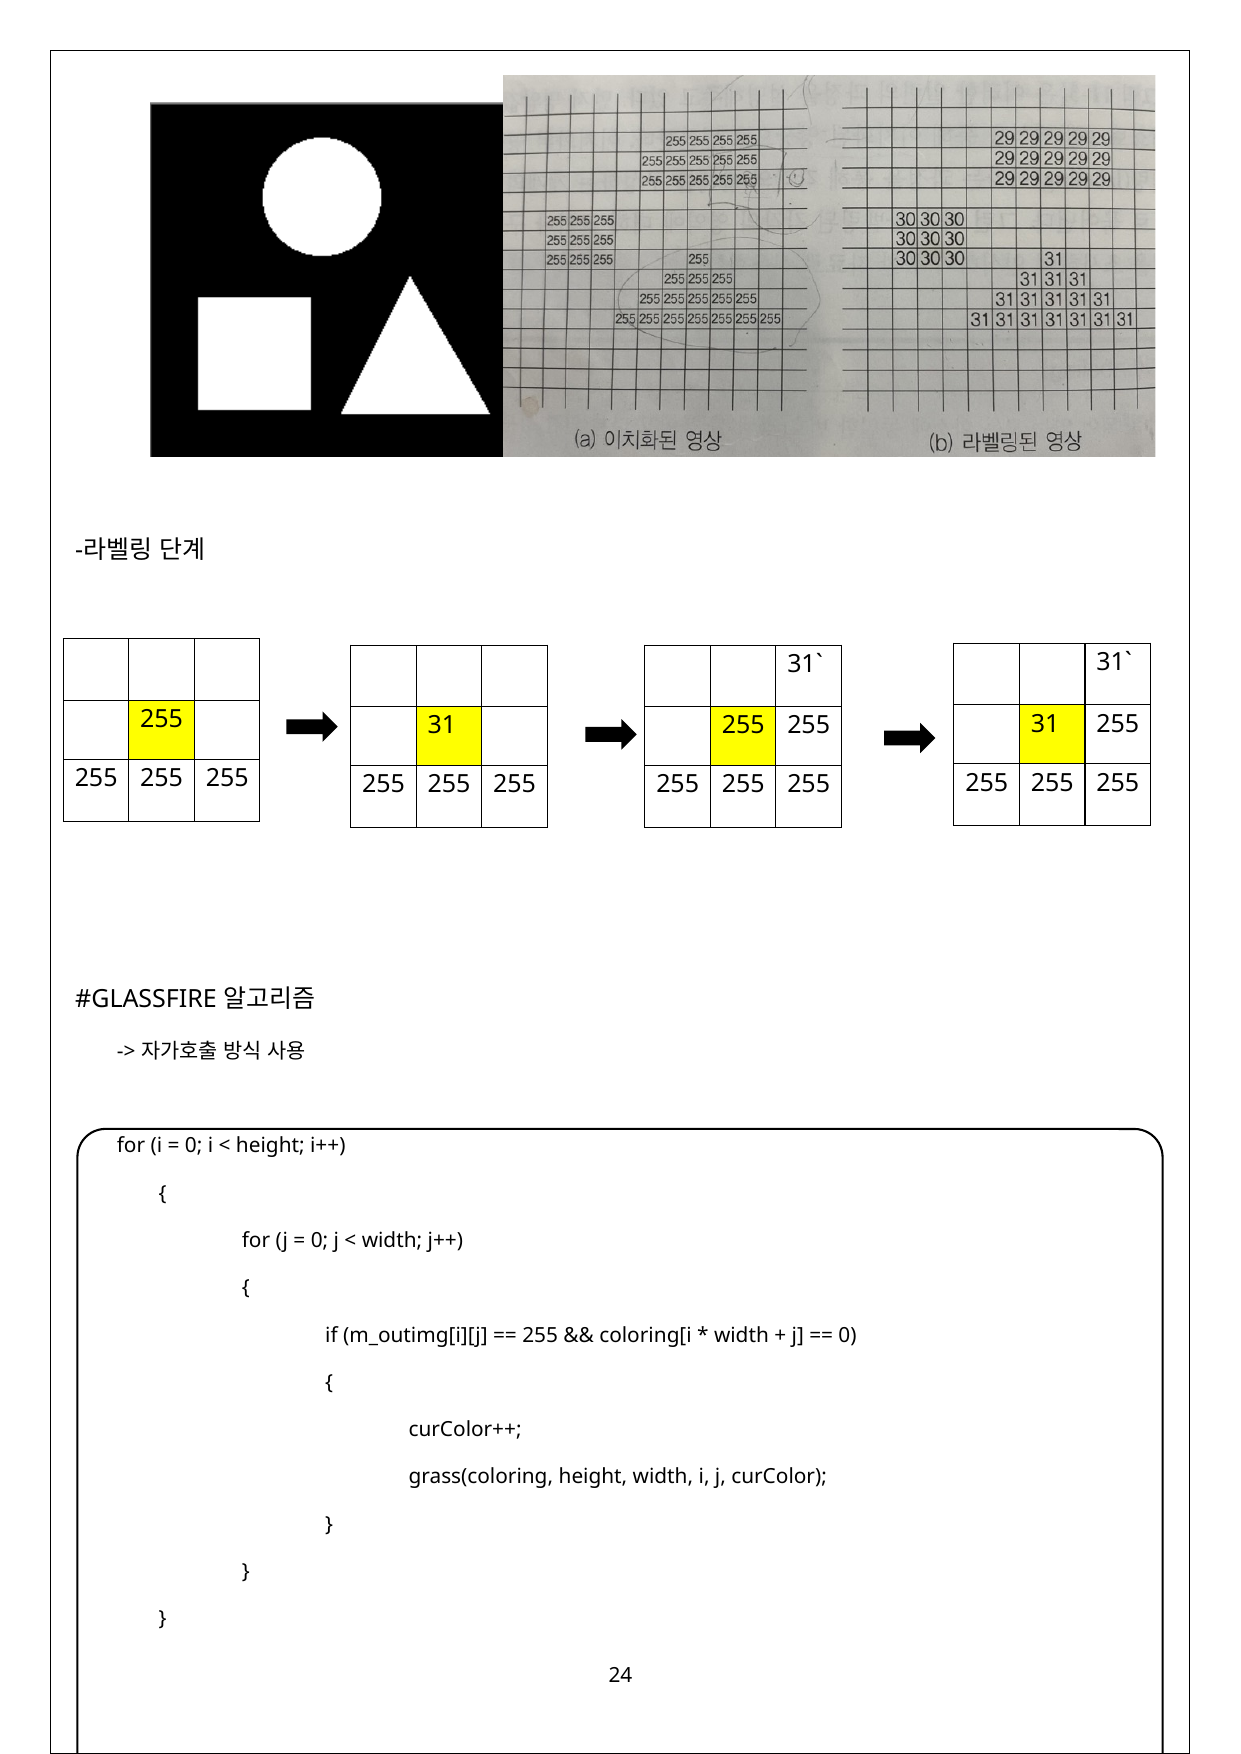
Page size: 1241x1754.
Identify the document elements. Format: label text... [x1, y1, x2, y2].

table_cell 31 [1020, 705, 1084, 763]
table_cell 255 [954, 764, 1019, 825]
table_cell [645, 707, 710, 765]
table_cell 255 [1020, 764, 1084, 825]
text #GLASSFIRE 알고리즘 [75, 978, 1165, 1014]
table_header [482, 646, 547, 706]
text -라벨링 단계 [75, 529, 1165, 565]
table_cell 255 [64, 760, 128, 821]
table_cell 255 [195, 760, 259, 821]
table_header [645, 646, 710, 706]
text } [75, 1509, 1165, 1537]
table_header [129, 639, 194, 700]
table_header [954, 644, 1019, 704]
text -> 자가호출 방식 사용 [75, 1034, 1165, 1064]
table_cell 31 [417, 707, 481, 765]
table_cell 255 [1086, 764, 1150, 825]
text for (i = 0; i < height; i++) [75, 1131, 1165, 1159]
text { [75, 1272, 1165, 1301]
table_cell [482, 707, 547, 765]
text } [75, 1556, 1165, 1585]
table_cell 255 [776, 766, 841, 827]
table_header [64, 639, 128, 700]
table_header [711, 646, 775, 706]
table_cell 255 [351, 766, 416, 827]
text { [75, 1367, 1165, 1396]
table_header [1020, 644, 1084, 704]
table_cell [954, 705, 1019, 763]
table_cell 255 [1086, 705, 1150, 763]
picture [150, 75, 1156, 457]
table_cell 255 [129, 760, 194, 821]
text { [75, 1178, 1165, 1206]
table_cell 255 [129, 701, 194, 759]
text curColor++; [75, 1414, 1165, 1443]
table_cell 255 [482, 766, 547, 827]
text grass(coloring, height, width, i, j, curColor); [75, 1462, 1165, 1490]
table_cell 255 [711, 766, 775, 827]
table_cell 255 [417, 766, 481, 827]
table_header [417, 646, 481, 706]
text if (m_outimg[i][j] == 255 && coloring[i * width + j] == 0) [75, 1320, 1165, 1348]
table_cell [195, 701, 259, 759]
text } [75, 1603, 1165, 1632]
table_cell 255 [711, 707, 775, 765]
table_cell 255 [645, 766, 710, 827]
text for (j = 0; j < width; j++) [75, 1225, 1165, 1254]
table_header 31` [1086, 644, 1150, 704]
table_header [351, 646, 416, 706]
table_cell [351, 707, 416, 765]
table_cell 255 [776, 707, 841, 765]
table_cell [64, 701, 128, 759]
table_header [195, 639, 259, 700]
table_header 31` [776, 646, 841, 706]
